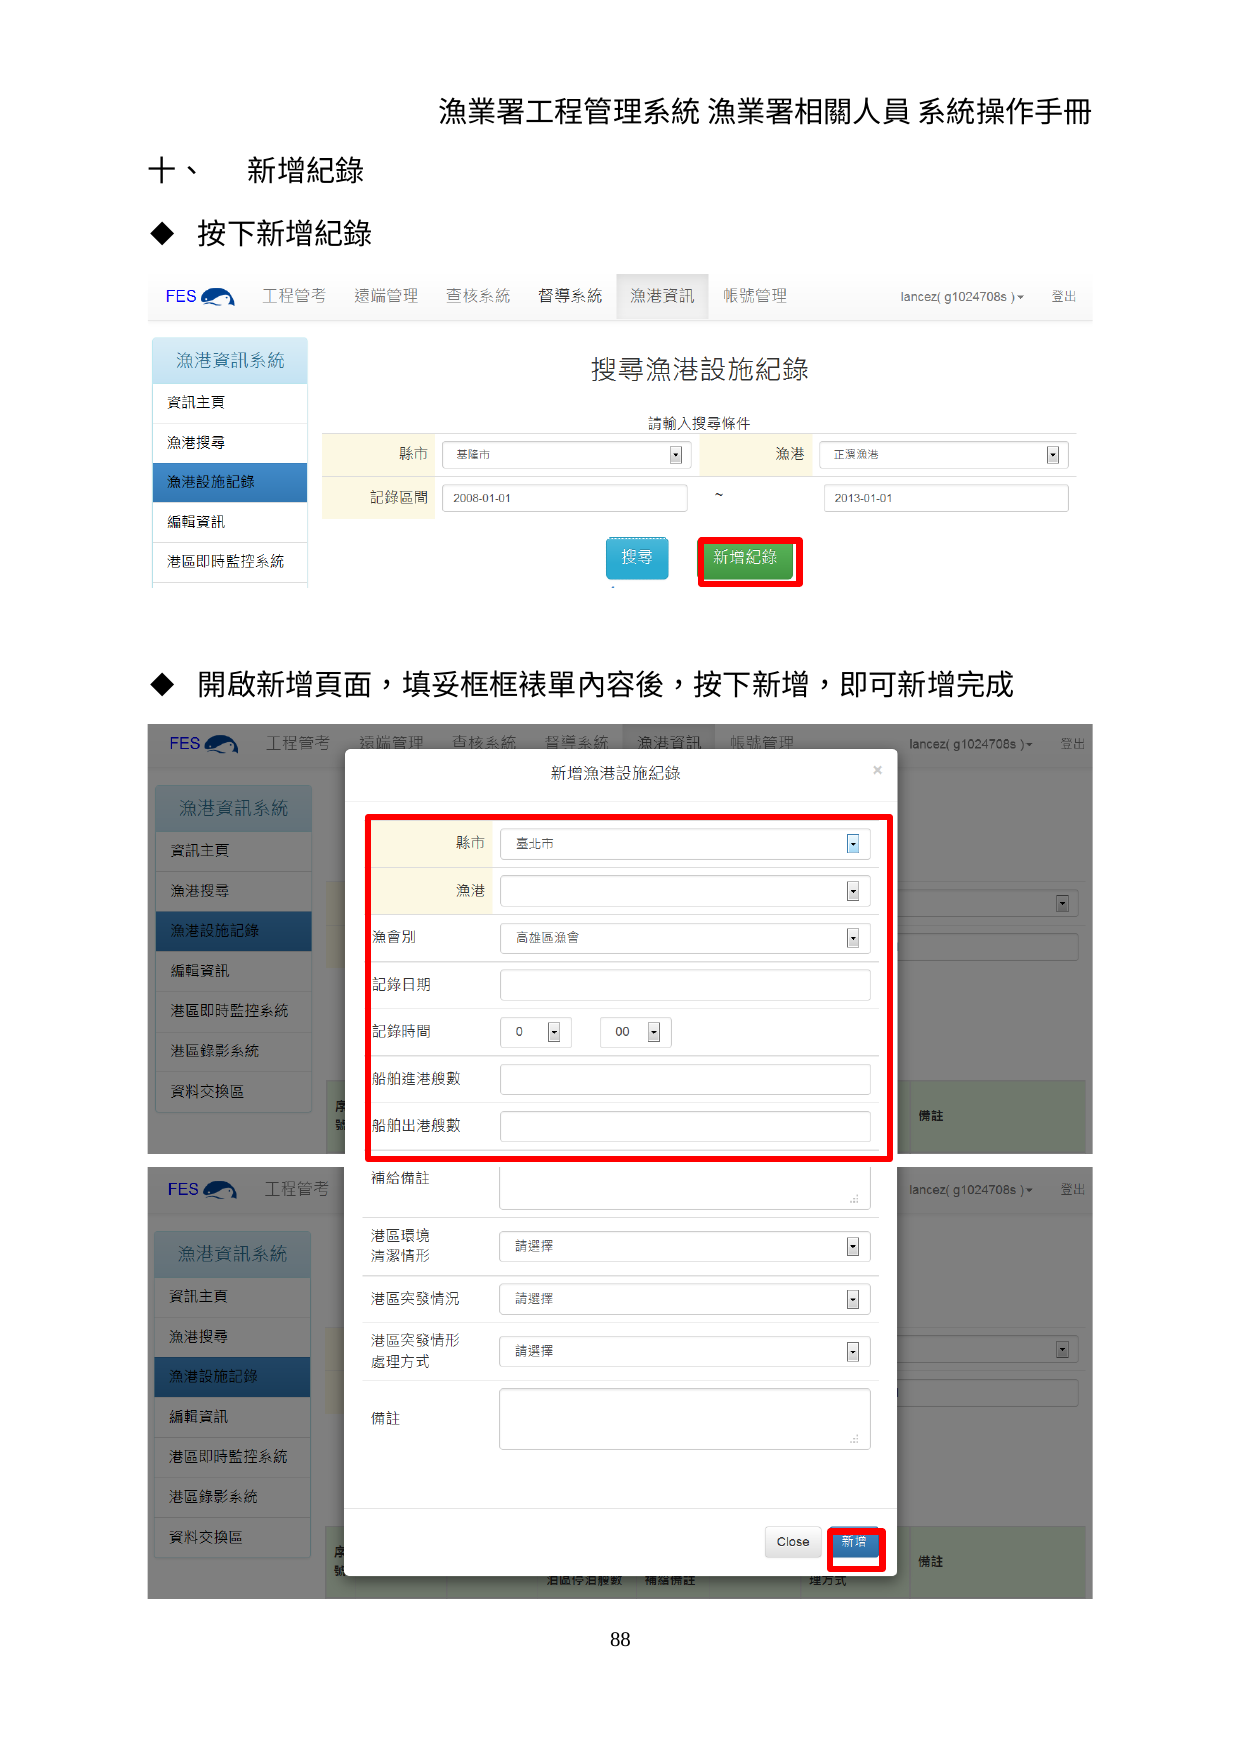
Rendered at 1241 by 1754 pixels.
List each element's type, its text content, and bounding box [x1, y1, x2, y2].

picture [147, 724, 1093, 1154]
list 開啟新增頁面，填妥框框裱單內容後，按下新增，即可新增完成 [148, 661, 1092, 703]
picture [147, 274, 1093, 588]
picture [371, 820, 887, 1154]
picture [147, 1167, 1093, 1599]
list 新增紀錄 [148, 147, 1092, 190]
list 按下新增紀錄 [148, 211, 1092, 253]
